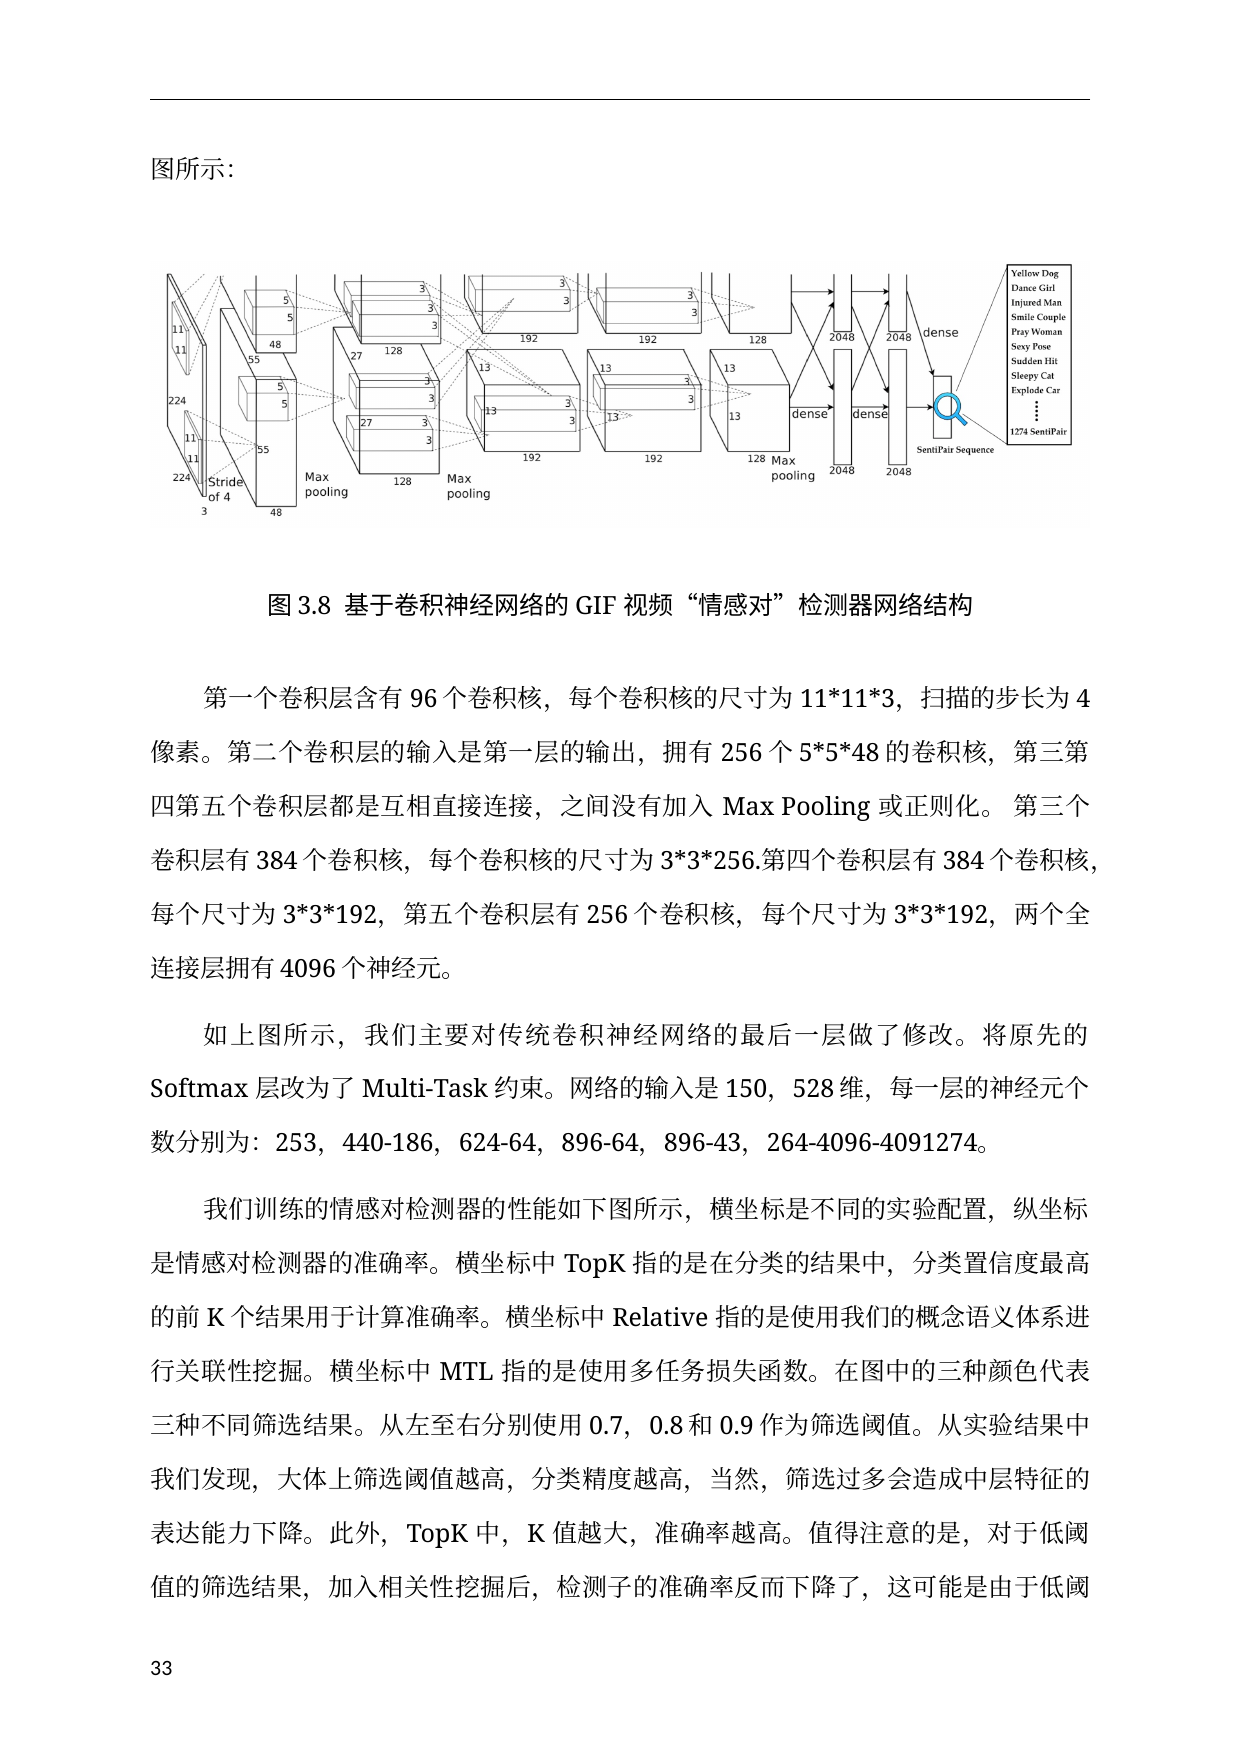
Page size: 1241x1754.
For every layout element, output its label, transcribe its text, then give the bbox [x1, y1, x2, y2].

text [150, 150, 1090, 186]
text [150, 1190, 1090, 1603]
text 第一个卷积层含有96个卷积核，每个卷积核的尺寸为11*11*3，扫描的步长为4像素。第二个卷积层的输入是第一层的输出，拥有256个5*5*48的卷积核，第三第四第五个卷积层都是互相直接连接，之间没有加入 Max Pooling 或正则化。 第三个卷积层有384个卷积核，每个卷积核的尺寸为3*3*256.第四个卷积层有384个卷积核，每个尺寸为3*3*192，第五个卷积层有256个卷积核，每个尺寸为3*3*192，两个全连接层拥有4096个神经元。 [150, 679, 1090, 985]
text 如上图所示，我们主要对传统卷积神经网络的最后一层做了修改。将原先的Softmax 层改为了 Multi-Task 约束。网络的输入是150，528维，每一层的神经元个数分别为：253，440-186，624-64，896-64，896-43，264-4096-4091274。 [150, 1015, 1090, 1159]
picture [150, 261, 1090, 528]
text 图3.8 基于卷积神经网络的 GIF 视频“情感对”检测器网络结构 [150, 586, 1090, 622]
